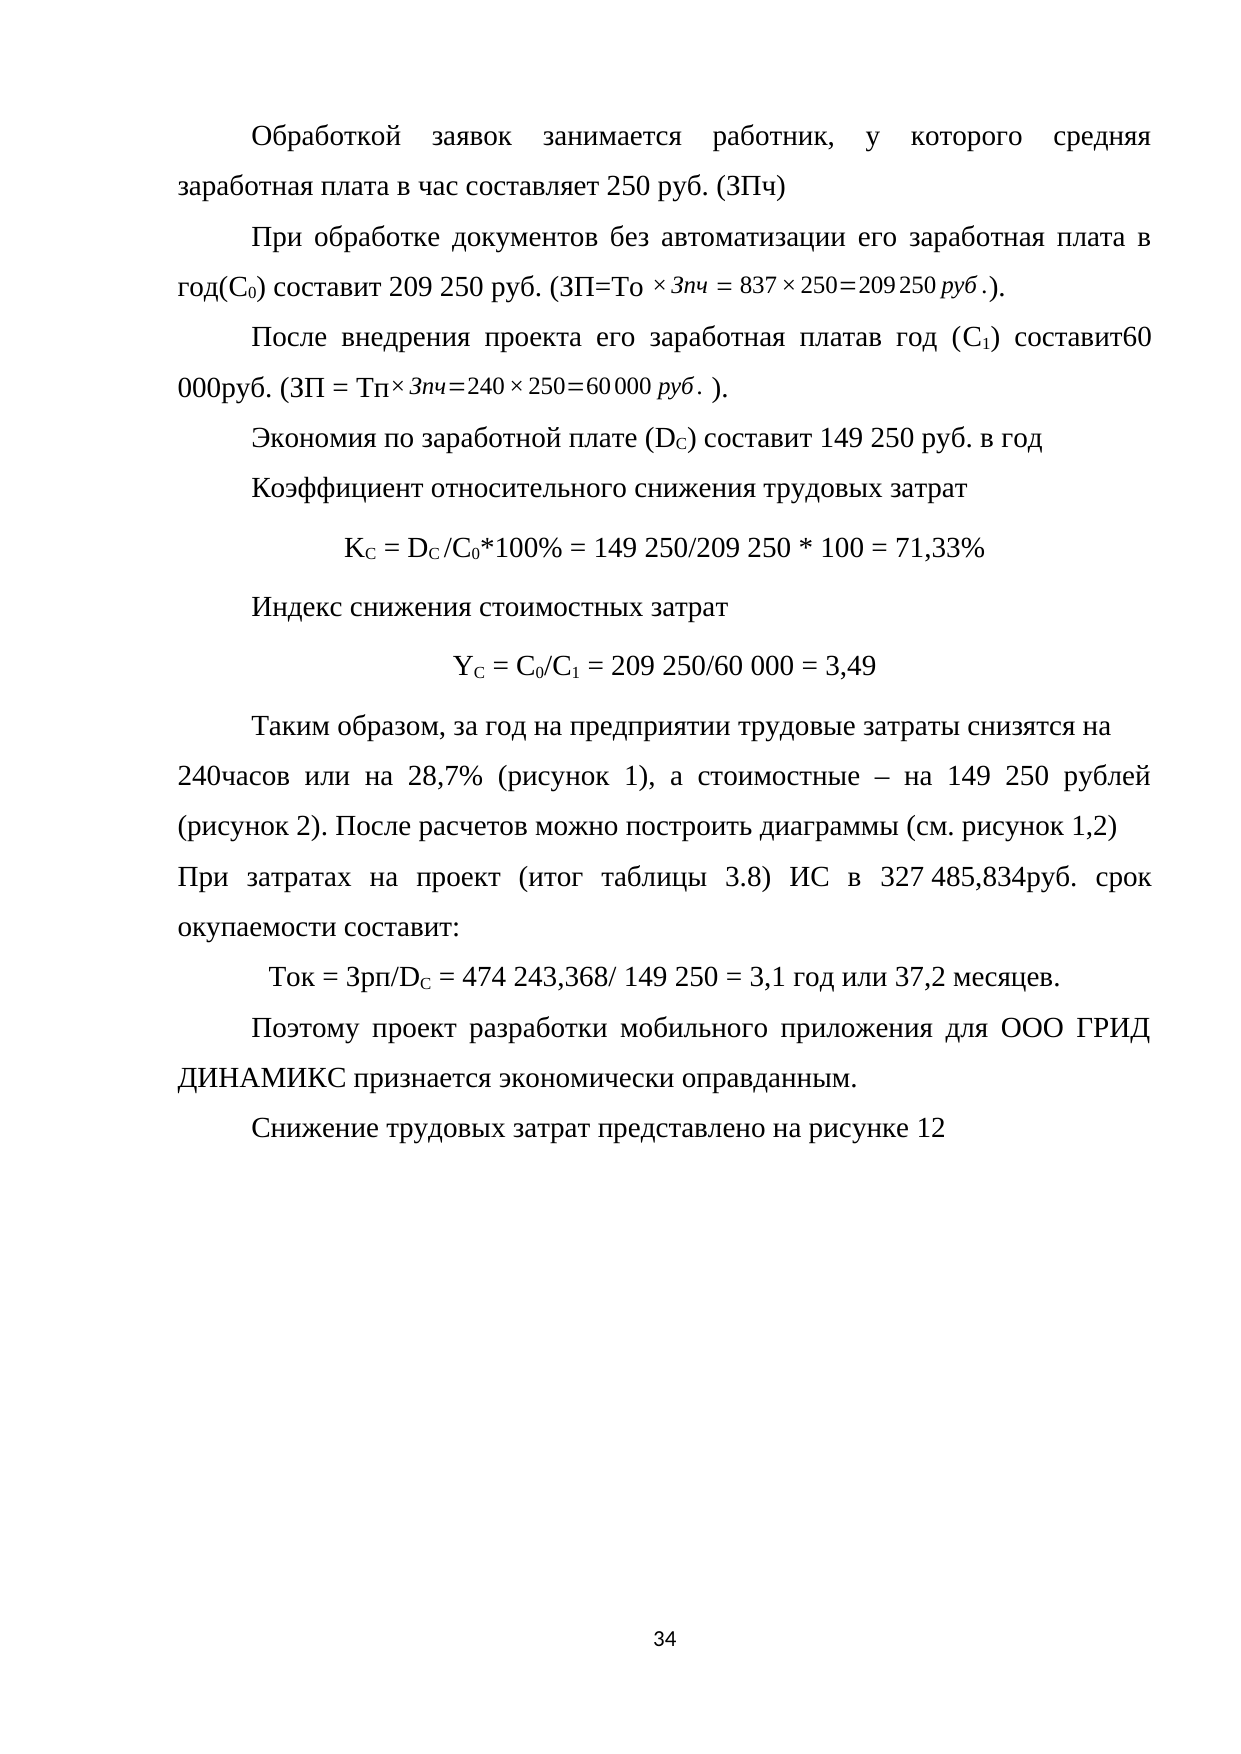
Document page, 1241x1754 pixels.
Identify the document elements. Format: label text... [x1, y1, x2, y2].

list Обработкой заявок занимается работник, у которого средняя заработная плата в час составляет 250 руб. (ЗПч) [177, 118, 1152, 202]
text При затратах на проект (итог таблицы 3.8) ИС в 327 485,834руб. срок окупаемости составит: [177, 859, 1152, 943]
text 240часов или на 28,7% (рисунок 1), а стоимостные – на 149 250 рублей (рисунок 2). После расчетов можно построить диаграммы (см. рисунок 1,2) [177, 758, 1152, 842]
text Ток = Зрп/DC = 474 243,368/ 149 250 = 3,1 год или 37,2 месяцев. [177, 959, 1152, 993]
text KC = DC /С0*100% = 149 250/209 250 * 100 = 71,33% [177, 530, 1152, 563]
text При обработке документов без автоматизации его заработная плата в год(C0) составит 209 250 руб. (ЗП=То = ). [177, 219, 1152, 303]
text Коэффициент относительного снижения трудовых затрат [177, 470, 1152, 504]
text Поэтому проект разработки мобильного приложения для ООО ГРИД ДИНАМИКС признается экономически оправданным. [177, 1010, 1152, 1093]
text Индекс снижения стоимостных затрат [177, 589, 1152, 623]
text YC = С0/С1 = 209 250/60 000 = 3,49 [177, 648, 1152, 682]
text Экономия по заработной плате (DC) составит 149 250 руб. в год [177, 420, 1152, 453]
text После внедрения проекта его заработная платав год (С1) составит60 000руб. (ЗП = Тп ). [177, 319, 1152, 403]
text Таким образом, за год на предприятии трудовые затраты снизятся на [177, 708, 1152, 741]
text Снижение трудовых затрат представлено на рисунке 12 [177, 1110, 1152, 1144]
